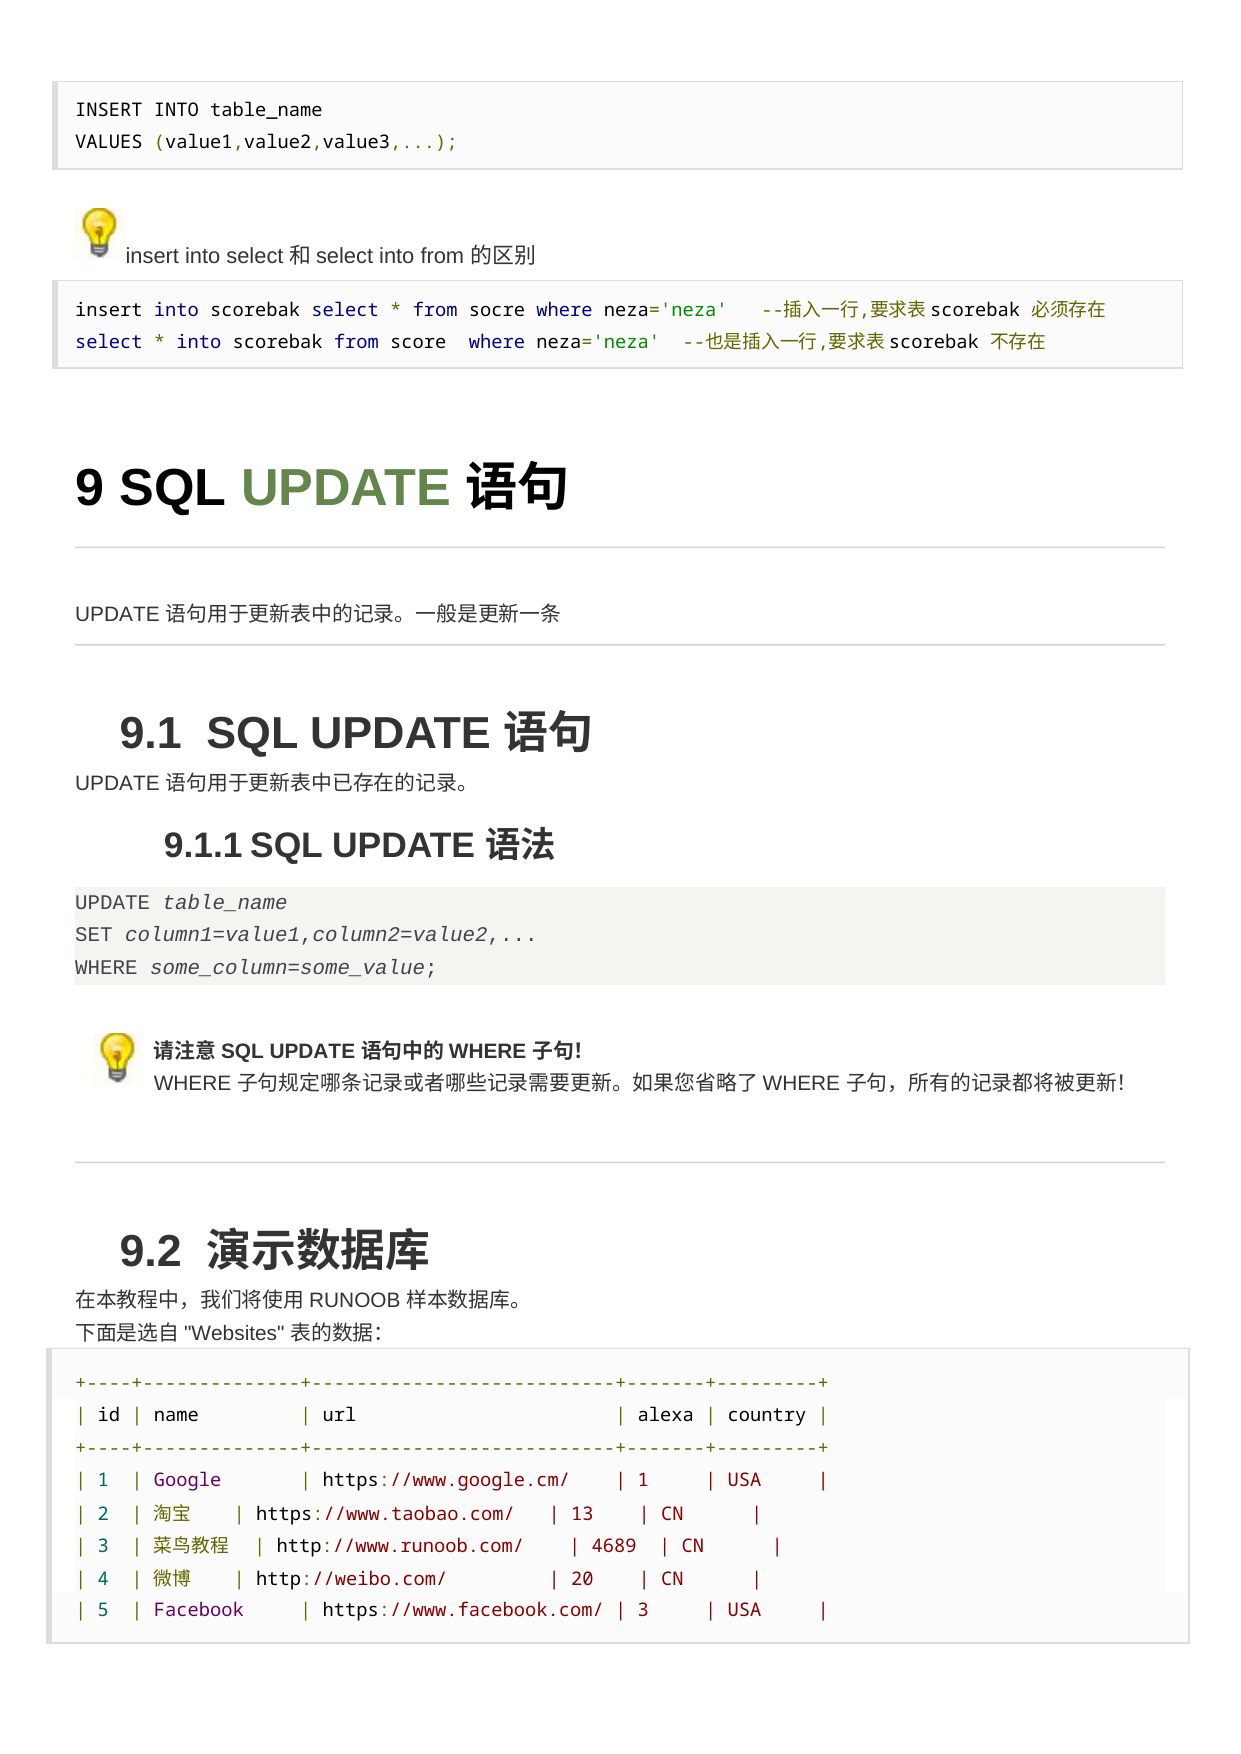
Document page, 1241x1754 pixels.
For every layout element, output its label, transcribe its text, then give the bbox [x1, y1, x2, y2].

text UPDATE 语句用于更新表中已存在的记录。 [75, 765, 1165, 797]
text 下面是选自 "Websites" 表的数据： [75, 1315, 1165, 1347]
text +----+--------------+---------------------------+-------+---------+ [75, 1431, 1165, 1463]
text | id | name | url | alexa | country | [75, 1398, 1165, 1431]
subtitle SQL UPDATE 语法 [164, 810, 1165, 875]
subtitle SQL UPDATE 语句 [75, 434, 1165, 531]
table_header [75, 1018, 153, 1114]
text UPDATE 语句用于更新表中的记录。一般是更新一条 [75, 596, 1165, 629]
text select * into scorebak from score where neza='neza' --也是插入一行,要求表scorebak 不存在 [58, 312, 1182, 367]
text | 2 | 淘宝 | https://www.taobao.com/ | 13 | CN | [75, 1496, 1165, 1528]
text | 3 | 菜鸟教程 | http://www.runoob.com/ | 4689 | CN | [75, 1528, 1165, 1561]
subtitle 演示数据库 [119, 1214, 1165, 1279]
text +----+--------------+---------------------------+-------+---------+ [52, 1349, 1188, 1398]
text VALUES (value1,value2,value3,...); [58, 113, 1182, 168]
text | 4 | 微博 | http://weibo.com/ | 20 | CN | [75, 1561, 1165, 1575]
table_header 请注意 SQL UPDATE 语句中的 WHERE 子句！ WHERE 子句规定哪条记录或者哪些记录需要更新。如果您省略了 WHERE 子句，所有的记录都将被更新！ [154, 1018, 1240, 1114]
text | 1 | Google | https://www.google.cm/ | 1 | USA | [75, 1463, 1165, 1496]
text 在本教程中，我们将使用 RUNOOB 样本数据库。 [75, 1282, 1165, 1315]
text insert into select 和select into from 的区别 [75, 208, 1165, 273]
text UPDATE table_name SET column1=value1,column2=value2,... WHERE some_column=some_value; [75, 887, 1165, 985]
picture [75, 208, 126, 259]
picture [93, 1033, 144, 1084]
text insert into scorebak select * from socre where neza='neza' --插入一行,要求表scorebak 必须存在 [58, 281, 1182, 312]
subtitle SQL UPDATE 语句 [119, 697, 1165, 762]
text | 5 | Facebook | https://www.facebook.com/ | 3 | USA | [52, 1575, 1188, 1642]
text INSERT INTO table_name [58, 82, 1182, 113]
